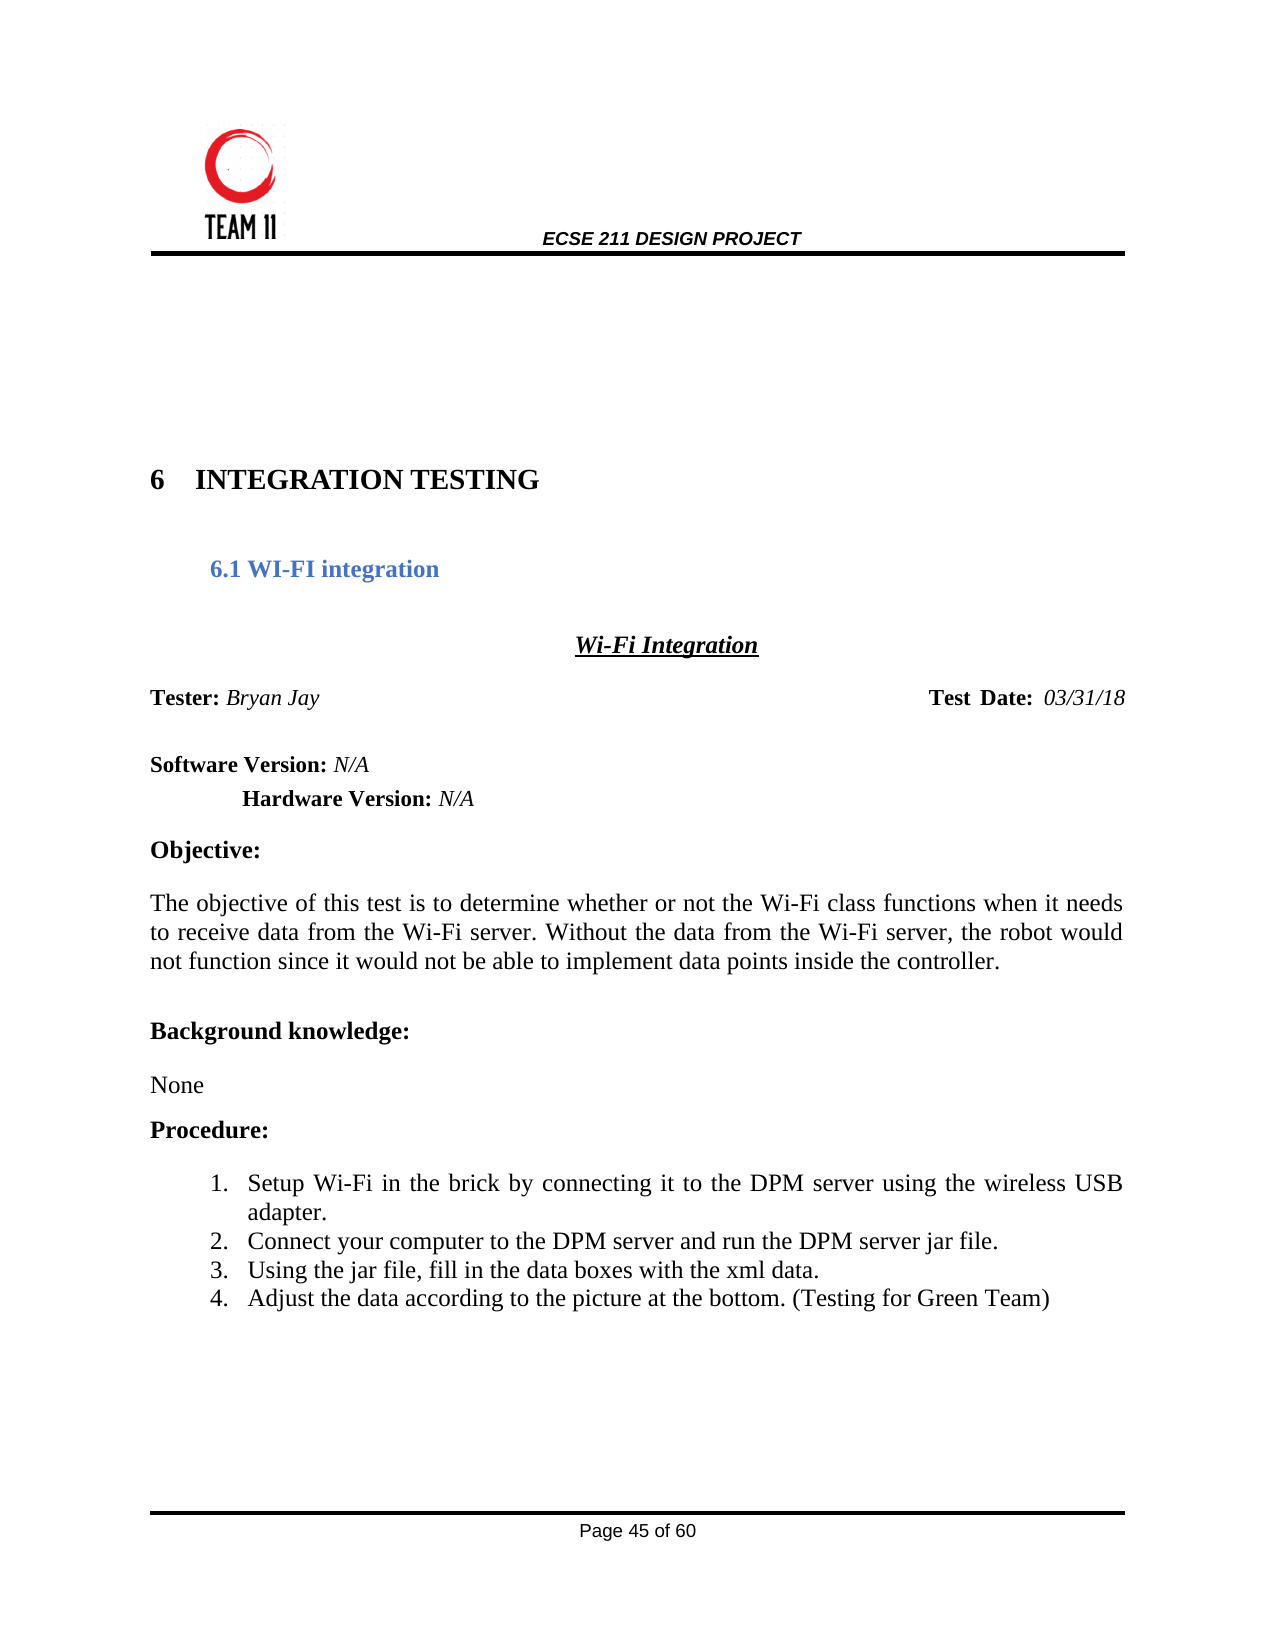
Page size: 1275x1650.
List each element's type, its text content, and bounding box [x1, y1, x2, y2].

text Objective: [150, 835, 1125, 864]
text Wi-Fi Integration [210, 630, 1125, 659]
list Adjust the data according to the picture at the bottom. (Testing for Green Team) [210, 1283, 1125, 1312]
text Tester: Bryan Jay Test Date: 03/31/18 Software Version: N/A Hardware Version: N/A [150, 684, 1125, 811]
subtitle 6.1 WI-FI integration [150, 554, 1125, 583]
text Procedure: [150, 1115, 1125, 1144]
list Connect your computer to the DPM server and run the DPM server jar file. [210, 1226, 1125, 1255]
text Background knowledge: [150, 1016, 1125, 1045]
subtitle INTEGRATION TESTING [150, 462, 1125, 496]
list Using the jar file, fill in the data boxes with the xml data. [210, 1255, 1125, 1283]
list Setup Wi-Fi in the brick by connecting it to the DPM server using the wireless USB adapter. [210, 1168, 1125, 1226]
text None [150, 1070, 1125, 1098]
text The objective of this test is to determine whether or not the Wi-Fi class functions when it needs to receive data from the Wi-Fi server. Without the data from the Wi-Fi server, the robot would not function since it would not be able to implement data points inside the controller. [150, 888, 1125, 975]
picture [197, 120, 286, 245]
